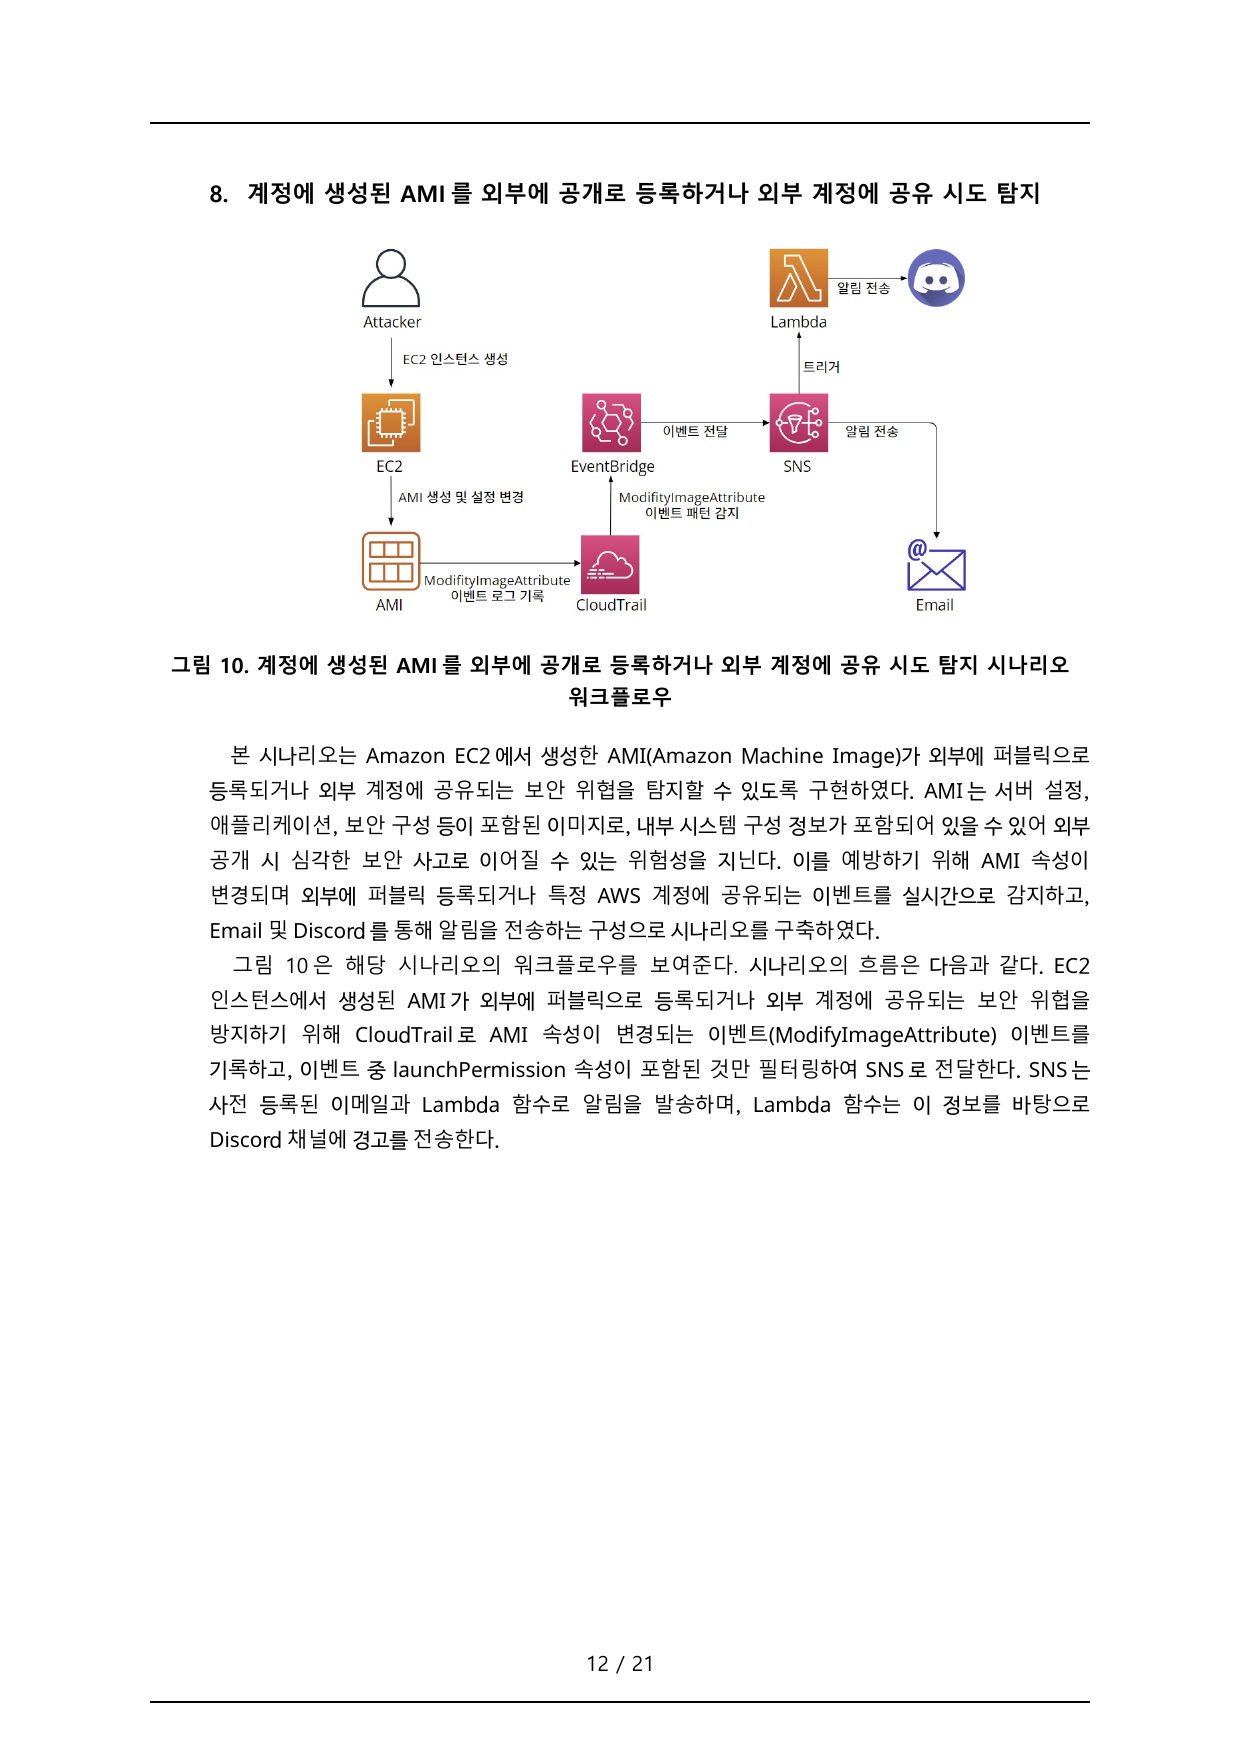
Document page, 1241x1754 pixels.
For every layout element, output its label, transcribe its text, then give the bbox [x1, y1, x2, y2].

text 그림 10. 계정에 생성된 AMI를 외부에 공개로 등록하거나 외부 계정에 공유 시도 탐지 시나리오 워크플로우 [150, 651, 1090, 711]
picture [333, 232, 985, 635]
list 계정에 생성된 AMI를 외부에 공개로 등록하거나 외부 계정에 공유 시도 탐지 [209, 177, 1090, 208]
text 본 시나리오는 Amazon EC2에서 생성한 AMI(Amazon Machine Image)가 외부에 퍼블릭으로 등록되거나 외부 계정에 공유되는 보안 위협을 탐지할 수 있도록 구현하였다. AMI는 서버 설정, 애플리케이션, 보안 구성 등이 포함된 이미지로, 내부 시스템 구성 정보가 포함되어 있을 수 있어 외부 공개 시 심각한 보안 사고로 이어질 수 있는 위험성을 지닌다. 이를 예방하기 위해 AMI 속성이 변경되며 외부에 퍼블릭 등록되거나 특정 AWS 계정에 공유되는 이벤트를 실시간으로 감지하고, Email 및 Discord를 통해 알림을 전송하는 구성으로 시나리오를 구축하였다. 그림 10은 해당 시나리오의 워크플로우를 보여준다. 시나리오의 흐름은 다음과 같다. EC2 인스턴스에서 생성된 AMI가 외부에 퍼블릭으로 등록되거나 외부 계정에 공유되는 보안 위협을 방지하기 위해 CloudTrail로 AMI 속성이 변경되는 이벤트(ModifyImageAttribute) 이벤트를 기록하고, 이벤트 중 launchPermission 속성이 포함된 것만 필터링하여 SNS로 전달한다. SNS는 사전 등록된 이메일과 Lambda 함수로 알림을 발송하며, Lambda 함수는 이 정보를 바탕으로 Discord 채널에 경고를 전송한다. [209, 739, 1090, 1154]
